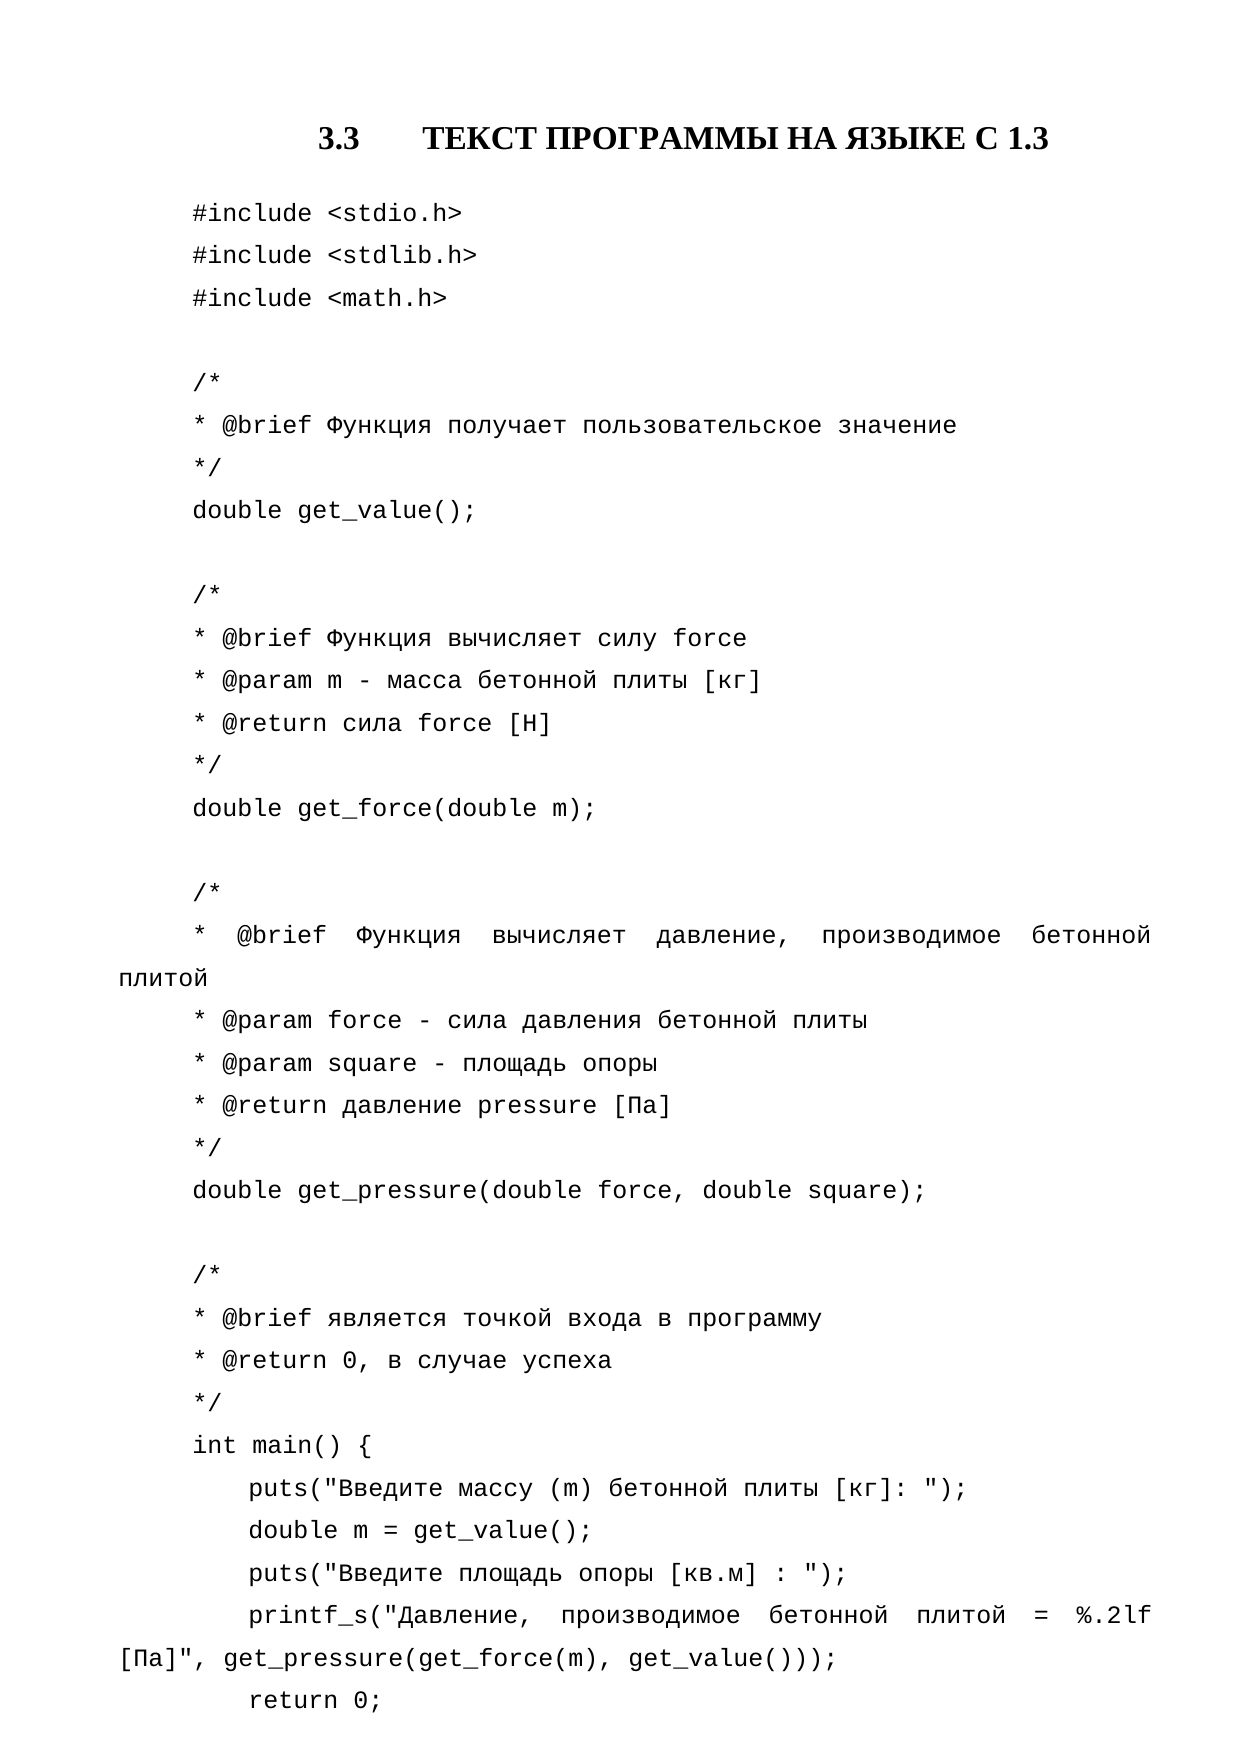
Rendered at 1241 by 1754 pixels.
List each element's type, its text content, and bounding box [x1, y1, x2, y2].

text #include <stdio.h> [118, 201, 1152, 229]
text */ [118, 1391, 1152, 1419]
text */ [118, 1136, 1152, 1164]
text return 0; [118, 1688, 1152, 1716]
text /* [118, 1263, 1152, 1291]
text * @return 0, в случае успеха [118, 1348, 1152, 1376]
text * @return сила force [Н] [118, 711, 1152, 739]
text int main() { [118, 1433, 1152, 1461]
text /* [118, 583, 1152, 611]
text * @return давление pressure [Па] [118, 1093, 1152, 1121]
text * @param m - масса бетонной плиты [кг] [118, 668, 1152, 696]
text puts("Введите площадь опоры [кв.м] : "); [118, 1561, 1152, 1589]
text */ [118, 456, 1152, 484]
text /* [118, 881, 1152, 909]
text */ [118, 753, 1152, 781]
text * @brief Функция вычисляет силу force [118, 626, 1152, 654]
text double get_pressure(double force, double square); [118, 1178, 1152, 1206]
text puts("Введите массу (m) бетонной плиты [кг]: "); [118, 1476, 1152, 1504]
text printf_s("Давление, производимое бетонной плитой = %.2lf [Па]", get_pressure(get_force(m), get_value())); [118, 1603, 1152, 1674]
text double m = get_value(); [118, 1518, 1152, 1546]
text * @param square - площадь опоры [118, 1051, 1152, 1079]
text * @brief Функция вычисляет давление, производимое бетонной плитой [118, 923, 1152, 994]
text double get_force(double m); [118, 796, 1152, 824]
text Текст программы на языке C 1.3 [215, 118, 1152, 156]
text /* [118, 371, 1152, 399]
text * @brief Функция получает пользовательское значение [118, 413, 1152, 441]
text * @brief является точкой входа в программу [118, 1306, 1152, 1334]
text double get_value(); [118, 498, 1152, 526]
text * @param force - сила давления бетонной плиты [118, 1008, 1152, 1036]
text #include <stdlib.h> [118, 243, 1152, 271]
text #include <math.h> [118, 286, 1152, 314]
